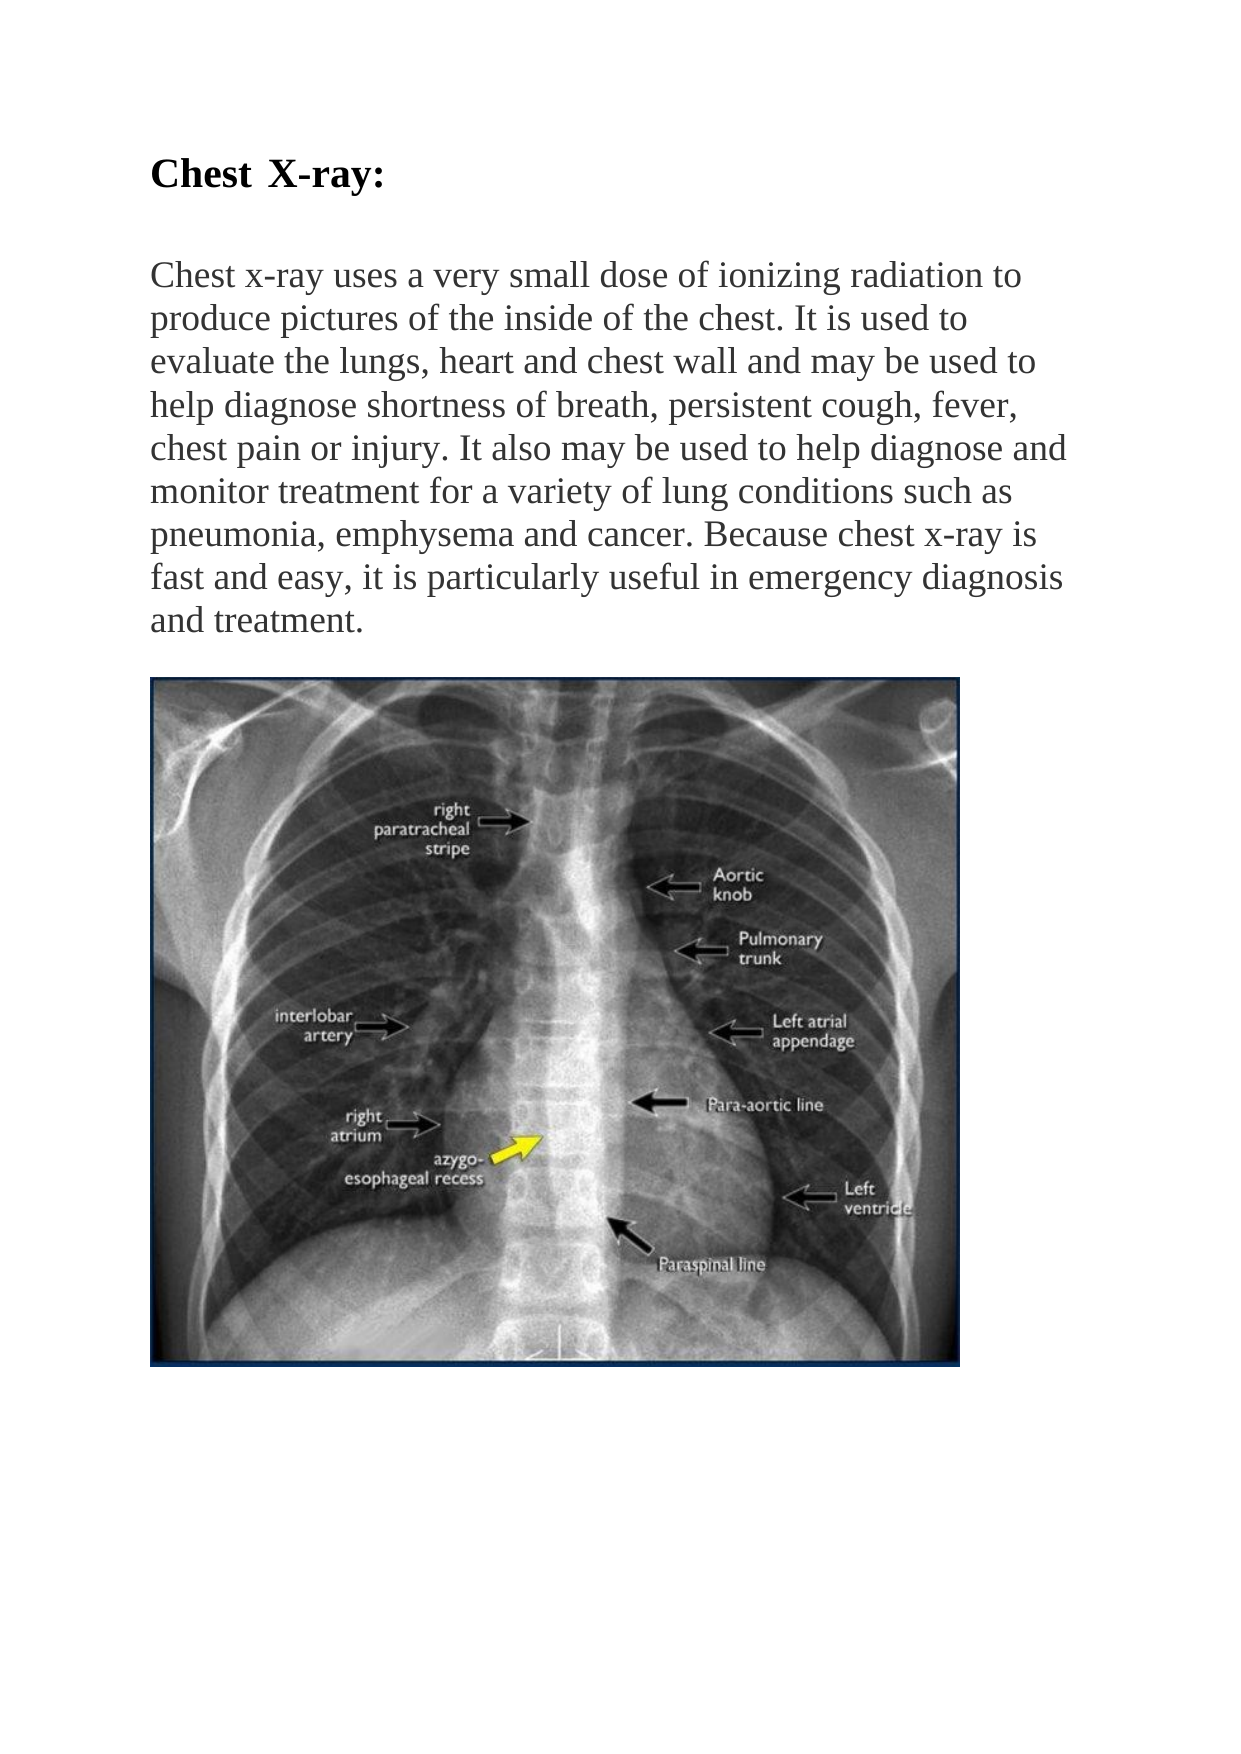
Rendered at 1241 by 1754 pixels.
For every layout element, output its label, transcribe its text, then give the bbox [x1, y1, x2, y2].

picture [150, 677, 960, 1367]
subtitle Chest X-ray: [150, 148, 1240, 196]
text Chest x-ray uses a very small dose of ionizing radiation to produce pictures of the inside of the chest. It is used to evaluate the lungs, heart and chest wall and may be used to help diagnose shortness of breath, persistent cough, fever, chest pain or injury. It also may be used to help diagnose and monitor treatment for a variety of lung conditions such as pneumonia, emphysema and cancer. Because chest x-ray is fast and easy, it is particularly useful in emergency diagnosis and treatment. [150, 253, 1082, 641]
